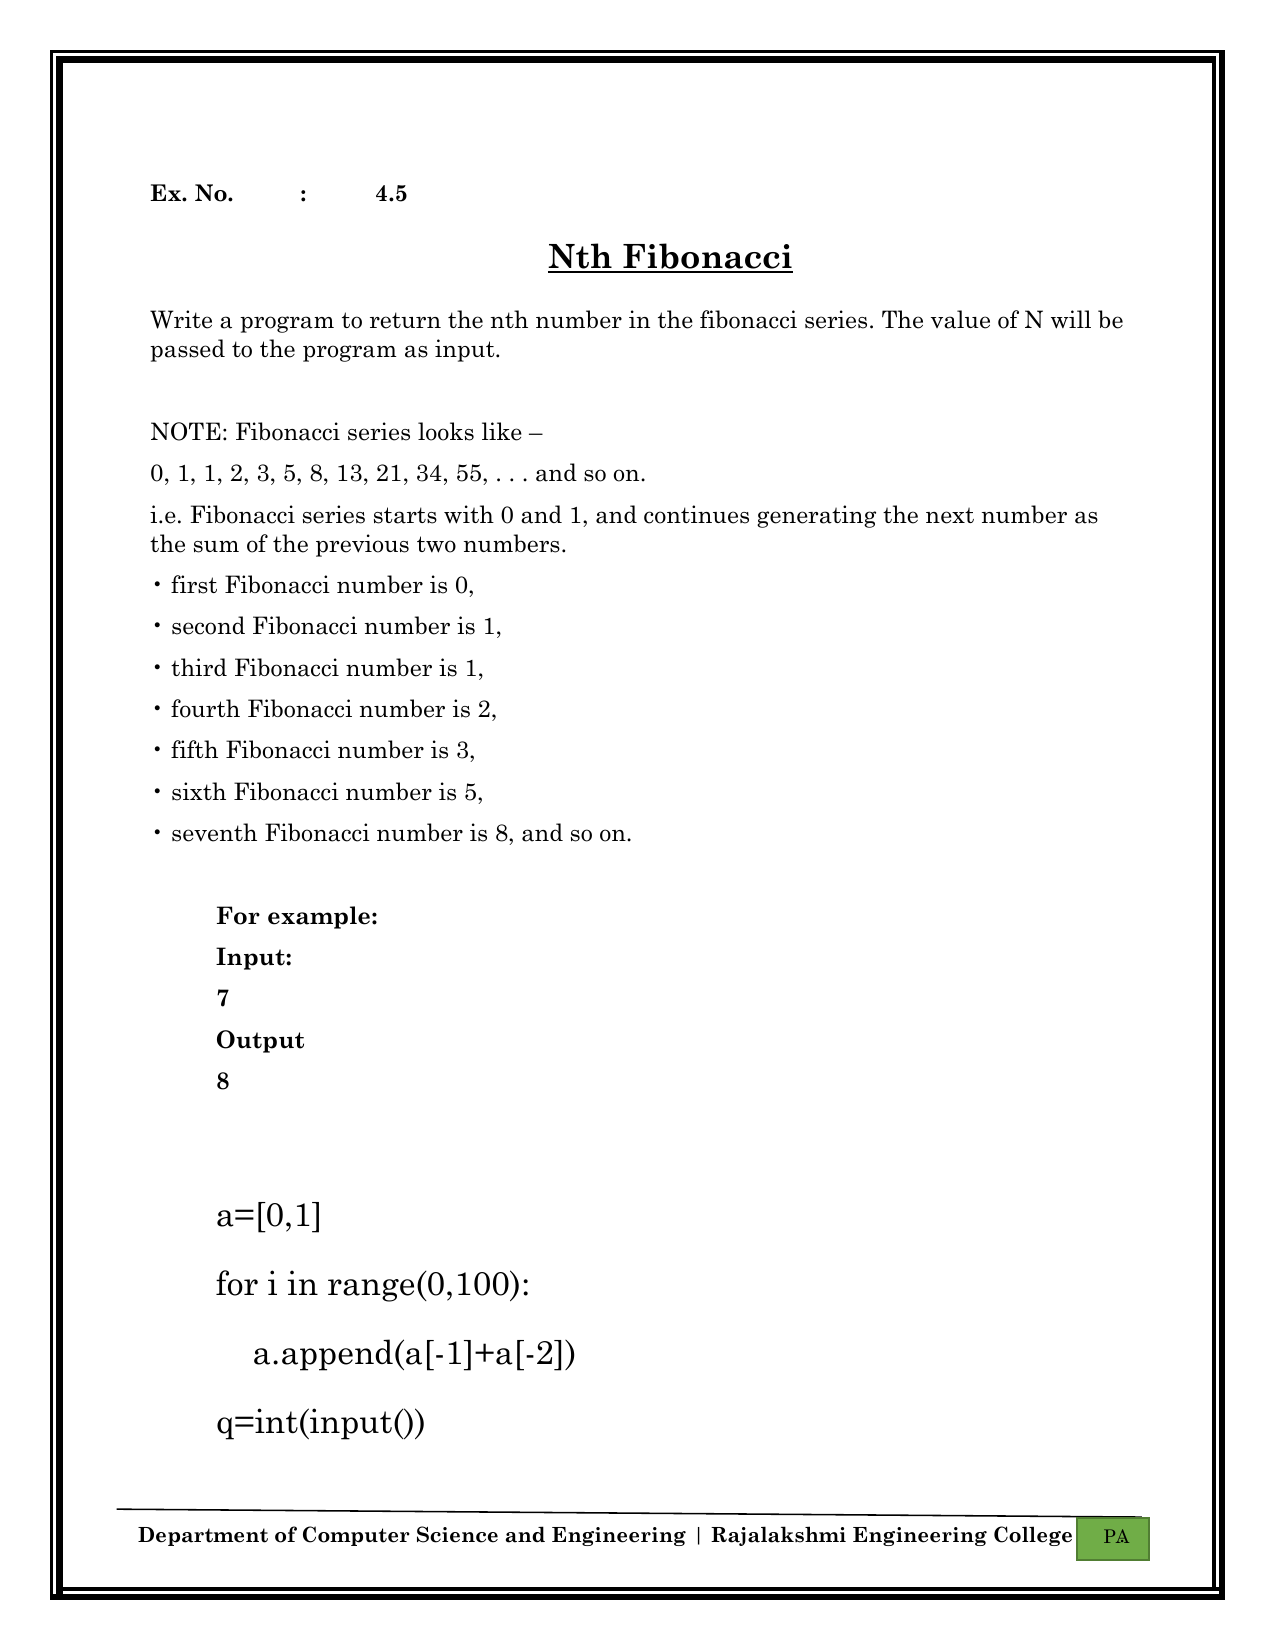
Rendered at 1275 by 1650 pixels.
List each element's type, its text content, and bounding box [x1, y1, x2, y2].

text • seventh Fibonacci number is 8, and so on. [150, 818, 1125, 847]
text 8 [216, 1066, 1125, 1095]
text i.e. Fibonacci series starts with 0 and 1, and continues generating the next number as the sum of the previous two numbers. [150, 499, 1125, 557]
text Write a program to return the nth number in the fibonacci series. The value of N will be passed to the program as input. [150, 305, 1125, 363]
text For example: [216, 901, 1125, 929]
text Ex. No. : 4.5 [150, 179, 1125, 207]
text • third Fibonacci number is 1, [150, 652, 1125, 681]
text 0, 1, 1, 2, 3, 5, 8, 13, 21, 34, 55, . . . and so on. [150, 458, 1125, 487]
text • fourth Fibonacci number is 2, [150, 694, 1125, 723]
text for i in range(0,100): [216, 1262, 1125, 1303]
text • fifth Fibonacci number is 3, [150, 735, 1125, 764]
text Nth Fibonacci [216, 236, 1125, 276]
text a=[0,1] [216, 1193, 1125, 1233]
text Output [216, 1024, 1125, 1053]
text a.append(a[-1]+a[-2]) [216, 1332, 1125, 1372]
text Input: [216, 942, 1125, 971]
text • second Fibonacci number is 1, [150, 611, 1125, 640]
text • first Fibonacci number is 0, [150, 570, 1125, 598]
text 7 [216, 983, 1125, 1012]
text q=int(input()) [216, 1401, 1125, 1441]
text NOTE: Fibonacci series looks like – [150, 417, 1125, 446]
text • sixth Fibonacci number is 5, [150, 776, 1125, 805]
